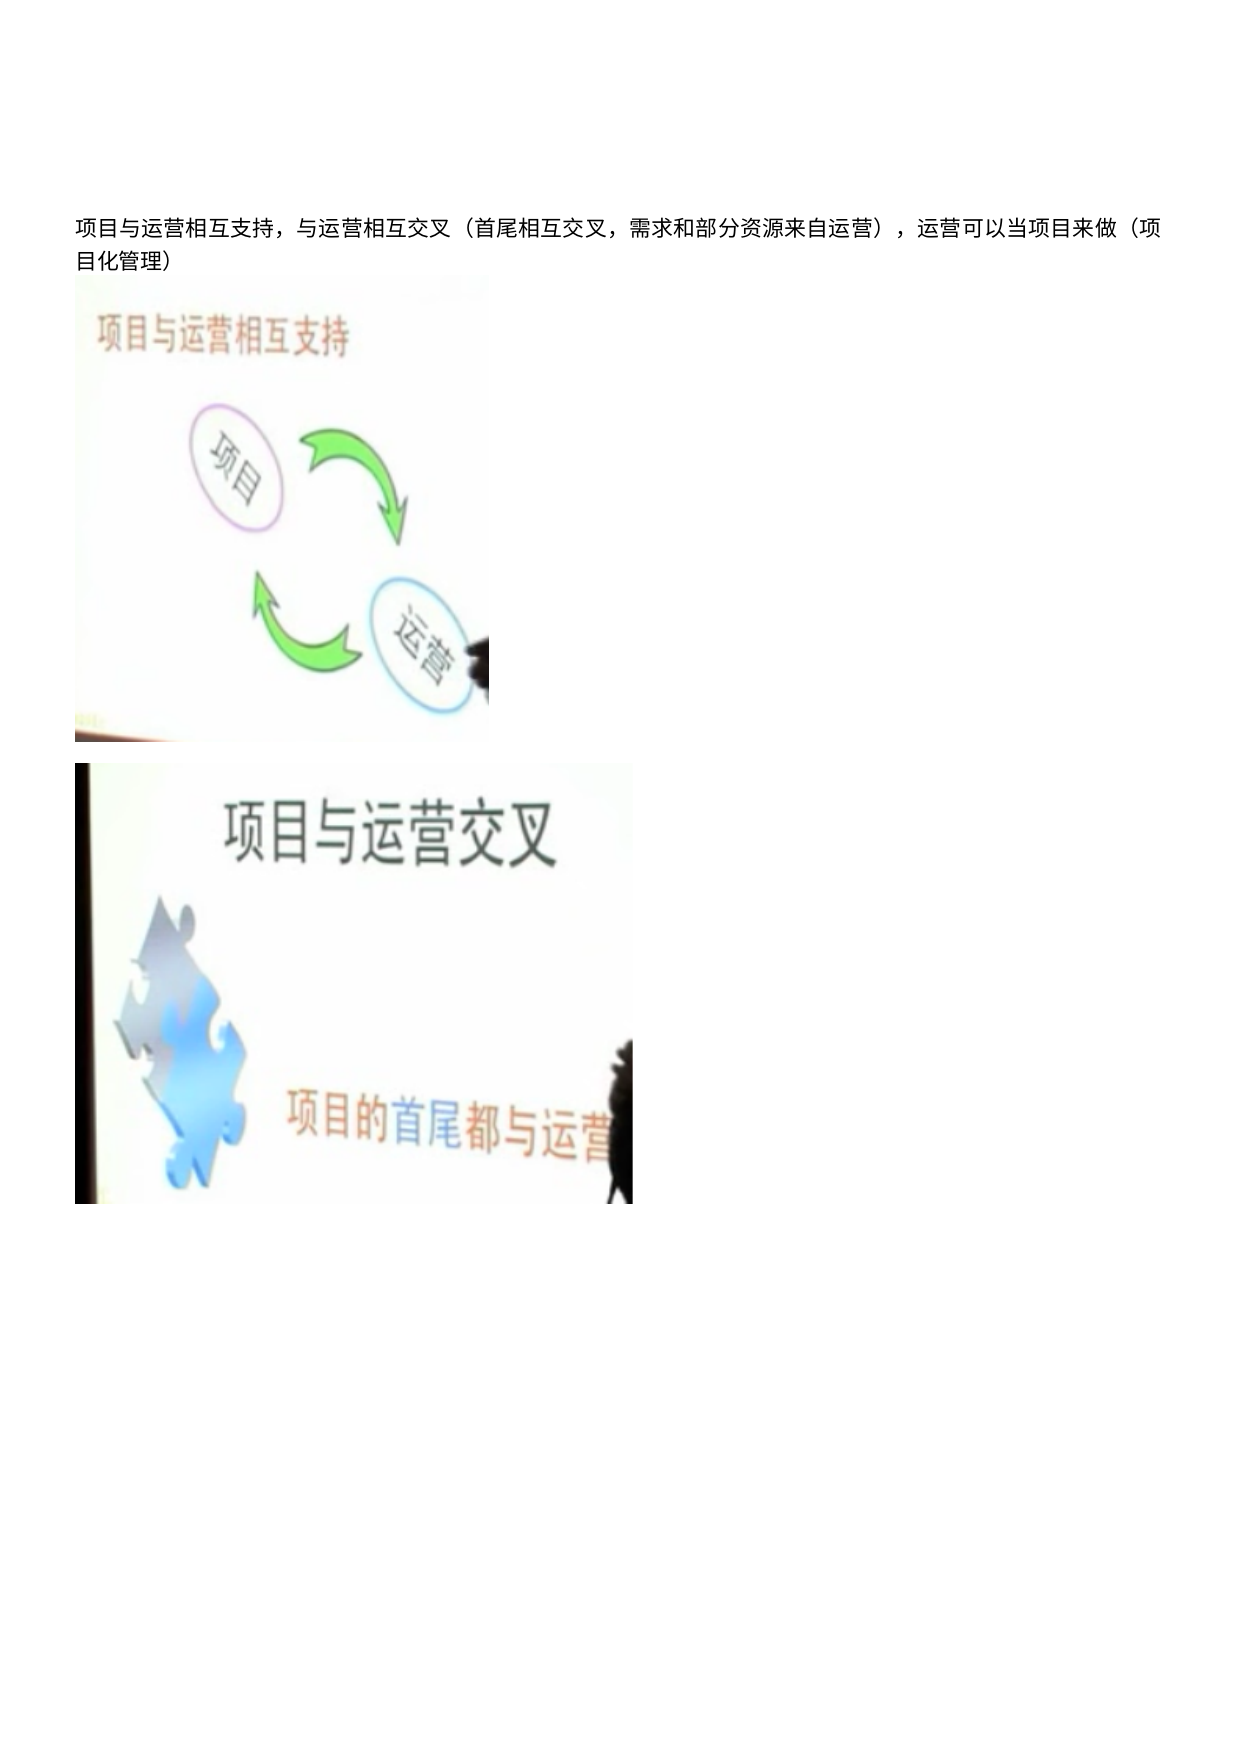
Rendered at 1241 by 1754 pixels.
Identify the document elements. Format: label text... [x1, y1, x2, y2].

picture [75, 763, 633, 1204]
text 项目与运营相互支持，与运营相互交叉（首尾相互交叉，需求和部分资源来自运营），运营可以当项目来做（项目化管理） [75, 211, 1165, 276]
picture [75, 275, 489, 742]
